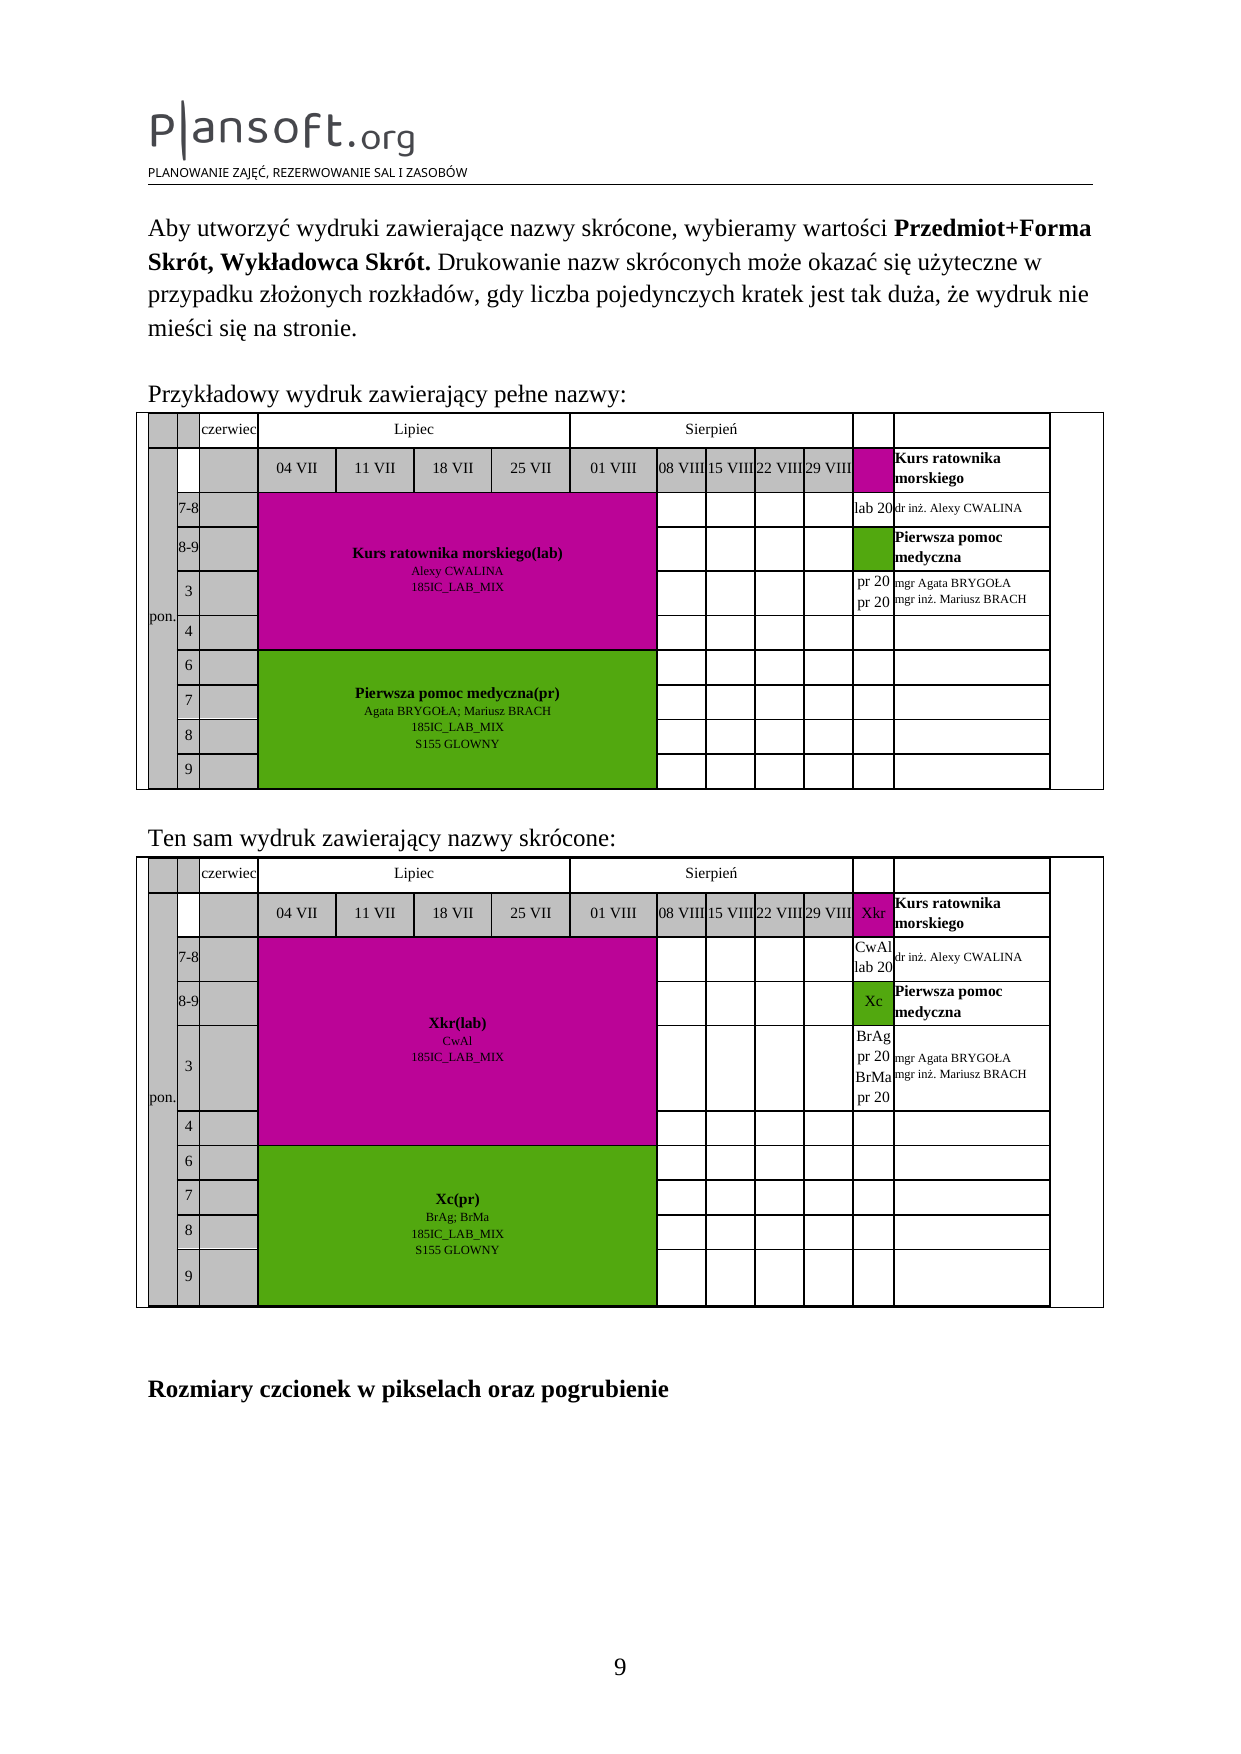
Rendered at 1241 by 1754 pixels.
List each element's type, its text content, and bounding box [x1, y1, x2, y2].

table_header [895, 493, 1049, 526]
table_header [854, 859, 893, 892]
table_header [200, 859, 257, 892]
table_header [895, 859, 1049, 892]
table_header [805, 755, 852, 788]
table_header [854, 1112, 893, 1145]
table_header [137, 413, 148, 789]
table_header [756, 686, 803, 719]
picture [147, 73, 418, 165]
table_header [658, 720, 705, 753]
table_header [658, 528, 705, 570]
table_header [658, 1216, 705, 1249]
table_header [895, 616, 1049, 649]
table_header [805, 1112, 852, 1145]
table_header [756, 1216, 803, 1249]
table_header [854, 1146, 893, 1179]
table_header [707, 528, 754, 570]
table_header [854, 651, 893, 684]
table_header [756, 1146, 803, 1179]
table_header [707, 572, 754, 615]
table_header [707, 982, 754, 1025]
table_header [658, 755, 705, 788]
table_header [895, 1146, 1049, 1179]
table_header [707, 1112, 754, 1145]
text Aby utworzyć wydruki zawierające nazwy skrócone, wybieramy wartości Przedmiot+Forma Skrót, Wykładowca Skrót. Drukowanie nazw skróconych może okazać się użyteczne w przypadku złożonych rozkładów, gdy liczba pojedynczych kratek jest tak duża, że wydruk nie mieści się na stronie. [148, 213, 1093, 341]
table_header [756, 493, 803, 526]
table_header [178, 449, 199, 492]
table_header [658, 572, 705, 615]
table_header [756, 1250, 803, 1305]
table_header [895, 528, 1049, 570]
table_header [756, 755, 803, 788]
table_header [707, 1146, 754, 1179]
table_header [707, 493, 754, 526]
table_header [259, 859, 569, 892]
table_header [571, 859, 852, 892]
table_header [707, 1181, 754, 1214]
table_header [658, 982, 705, 1025]
table_header [854, 686, 893, 719]
table_header [895, 651, 1049, 684]
table_header [707, 1216, 754, 1249]
table_header [658, 1181, 705, 1214]
table_header [756, 1112, 803, 1145]
table_header [805, 982, 852, 1025]
table_header [707, 1026, 754, 1110]
table_header [658, 1112, 705, 1145]
table_header [895, 1026, 1049, 1110]
table_header [658, 493, 705, 526]
table_header [895, 720, 1049, 753]
table_header [658, 1026, 705, 1110]
table_header [895, 686, 1049, 719]
table_header [658, 686, 705, 719]
table_header [805, 528, 852, 570]
table_header [756, 572, 803, 615]
table_header [658, 616, 705, 649]
table_header [895, 1112, 1049, 1145]
table_header [805, 938, 852, 981]
table_header [707, 651, 754, 684]
table_header [854, 572, 893, 615]
table_header [854, 616, 893, 649]
table_header [895, 982, 1049, 1025]
table_header [756, 1026, 803, 1110]
table_header [571, 414, 852, 447]
table_header [707, 686, 754, 719]
table_header [805, 1216, 852, 1249]
table_header [707, 720, 754, 753]
table_header [756, 938, 803, 981]
table_header [805, 1026, 852, 1110]
text Przykładowy wydruk zawierający pełne nazwy: [148, 379, 1093, 407]
text Ten sam wydruk zawierający nazwy skrócone: [148, 823, 1093, 852]
table_header [854, 1181, 893, 1214]
table_header [805, 651, 852, 684]
table_header [805, 616, 852, 649]
table_header [805, 1146, 852, 1179]
table_header [854, 938, 893, 981]
table_header [854, 1026, 893, 1110]
table_header [854, 414, 893, 447]
text Rozmiary czcionek w pikselach oraz pogrubienie [148, 1374, 1093, 1403]
table_header [895, 1181, 1049, 1214]
table_header [658, 1146, 705, 1179]
table_header [1051, 858, 1103, 1307]
table_header [756, 651, 803, 684]
table_header [1051, 413, 1103, 789]
table_header [805, 686, 852, 719]
table_header [137, 858, 148, 1307]
table_header [756, 528, 803, 570]
table_header [805, 493, 852, 526]
table_header [756, 616, 803, 649]
table_header [756, 1181, 803, 1214]
table_header [854, 755, 893, 788]
table_header [854, 720, 893, 753]
table_header [658, 651, 705, 684]
table_header [805, 572, 852, 615]
table_header [805, 1250, 852, 1305]
table_header [178, 894, 199, 936]
table_header [895, 572, 1049, 615]
table_header [895, 414, 1049, 447]
table_header [707, 755, 754, 788]
table_header [895, 1216, 1049, 1249]
table_header [658, 1250, 705, 1305]
table_header [895, 755, 1049, 788]
table_header [895, 1250, 1049, 1305]
table_header [895, 938, 1049, 981]
table_header [805, 1181, 852, 1214]
table_header [200, 414, 257, 447]
table_header [756, 982, 803, 1025]
table_header [895, 894, 1049, 936]
table_header [658, 938, 705, 981]
table_header [854, 1250, 893, 1305]
table_header [895, 449, 1049, 492]
table_header [707, 616, 754, 649]
table_header [259, 414, 569, 447]
table_header [756, 720, 803, 753]
table_header [854, 1216, 893, 1249]
table_header [707, 1250, 754, 1305]
table_header [854, 493, 893, 526]
table_header [707, 938, 754, 981]
table_header [805, 720, 852, 753]
